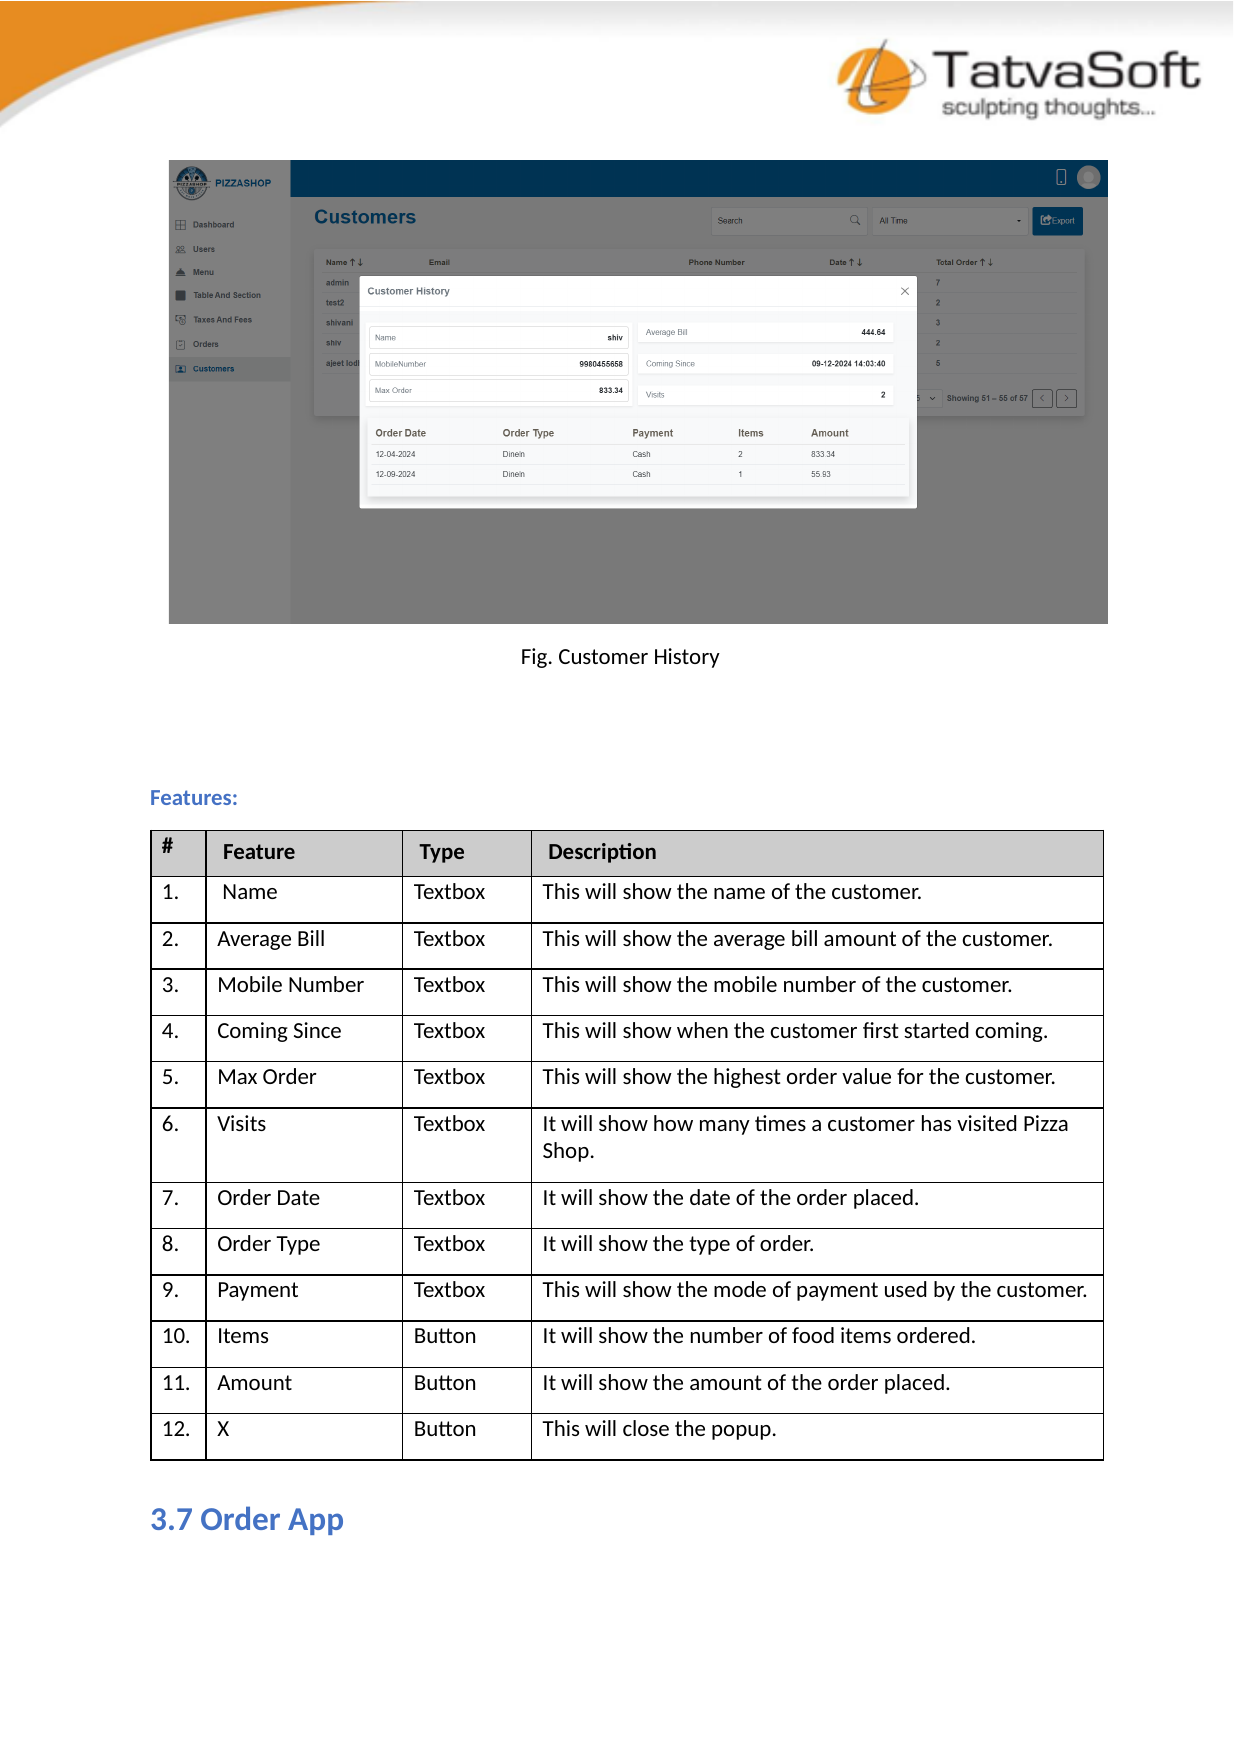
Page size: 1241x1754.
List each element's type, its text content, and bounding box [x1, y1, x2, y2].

text Features: [150, 783, 1090, 811]
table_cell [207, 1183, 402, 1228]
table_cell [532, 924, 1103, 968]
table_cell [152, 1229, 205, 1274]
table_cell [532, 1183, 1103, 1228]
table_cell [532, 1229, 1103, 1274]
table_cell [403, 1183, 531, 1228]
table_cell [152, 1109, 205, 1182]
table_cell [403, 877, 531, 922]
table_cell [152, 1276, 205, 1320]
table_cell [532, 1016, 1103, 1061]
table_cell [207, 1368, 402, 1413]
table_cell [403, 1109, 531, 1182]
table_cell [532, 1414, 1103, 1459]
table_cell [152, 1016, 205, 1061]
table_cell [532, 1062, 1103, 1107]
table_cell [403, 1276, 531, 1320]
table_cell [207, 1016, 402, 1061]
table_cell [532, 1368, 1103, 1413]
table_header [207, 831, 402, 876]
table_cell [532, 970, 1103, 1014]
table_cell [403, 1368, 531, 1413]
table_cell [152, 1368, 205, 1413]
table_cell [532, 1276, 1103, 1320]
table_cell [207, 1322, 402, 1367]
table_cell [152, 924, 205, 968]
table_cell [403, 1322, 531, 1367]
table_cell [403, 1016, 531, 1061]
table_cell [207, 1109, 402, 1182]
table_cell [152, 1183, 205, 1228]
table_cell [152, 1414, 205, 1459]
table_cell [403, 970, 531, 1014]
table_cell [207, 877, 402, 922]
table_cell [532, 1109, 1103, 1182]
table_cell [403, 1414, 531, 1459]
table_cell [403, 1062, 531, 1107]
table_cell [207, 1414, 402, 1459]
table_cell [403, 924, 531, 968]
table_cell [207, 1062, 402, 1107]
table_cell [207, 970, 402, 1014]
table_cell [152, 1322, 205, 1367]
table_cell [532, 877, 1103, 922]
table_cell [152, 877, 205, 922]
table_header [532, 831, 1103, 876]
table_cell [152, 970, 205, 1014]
picture [0, 1, 1234, 159]
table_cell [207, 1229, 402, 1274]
text Fig. Customer History [150, 642, 1090, 670]
text 3.7 Order App [150, 1498, 1090, 1539]
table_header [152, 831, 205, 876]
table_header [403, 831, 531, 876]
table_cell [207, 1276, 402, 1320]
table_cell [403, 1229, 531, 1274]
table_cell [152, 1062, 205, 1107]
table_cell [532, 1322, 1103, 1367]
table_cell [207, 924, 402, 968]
